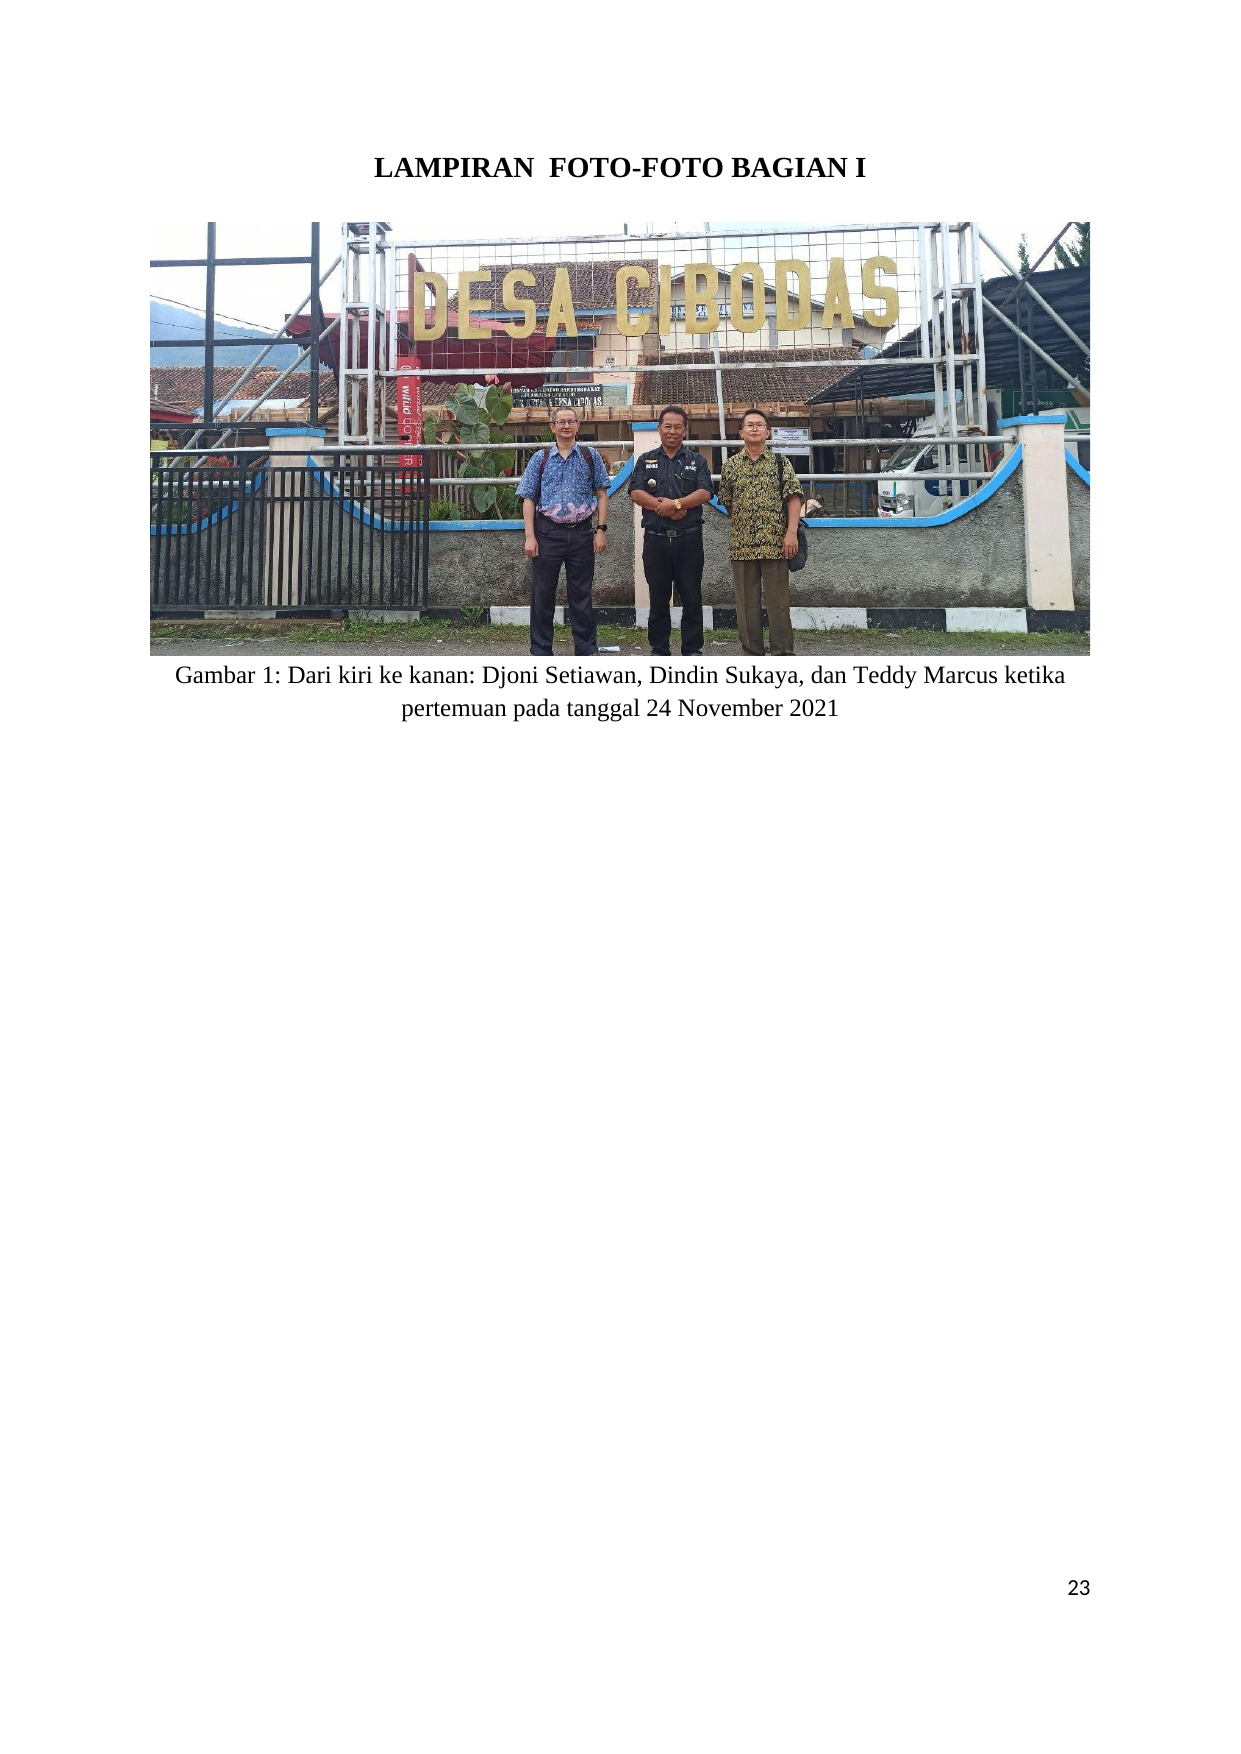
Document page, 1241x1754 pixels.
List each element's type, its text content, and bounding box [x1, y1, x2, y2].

subtitle LAMPIRAN FOTO-FOTO BAGIAN I [150, 150, 1090, 183]
picture [150, 222, 1091, 656]
